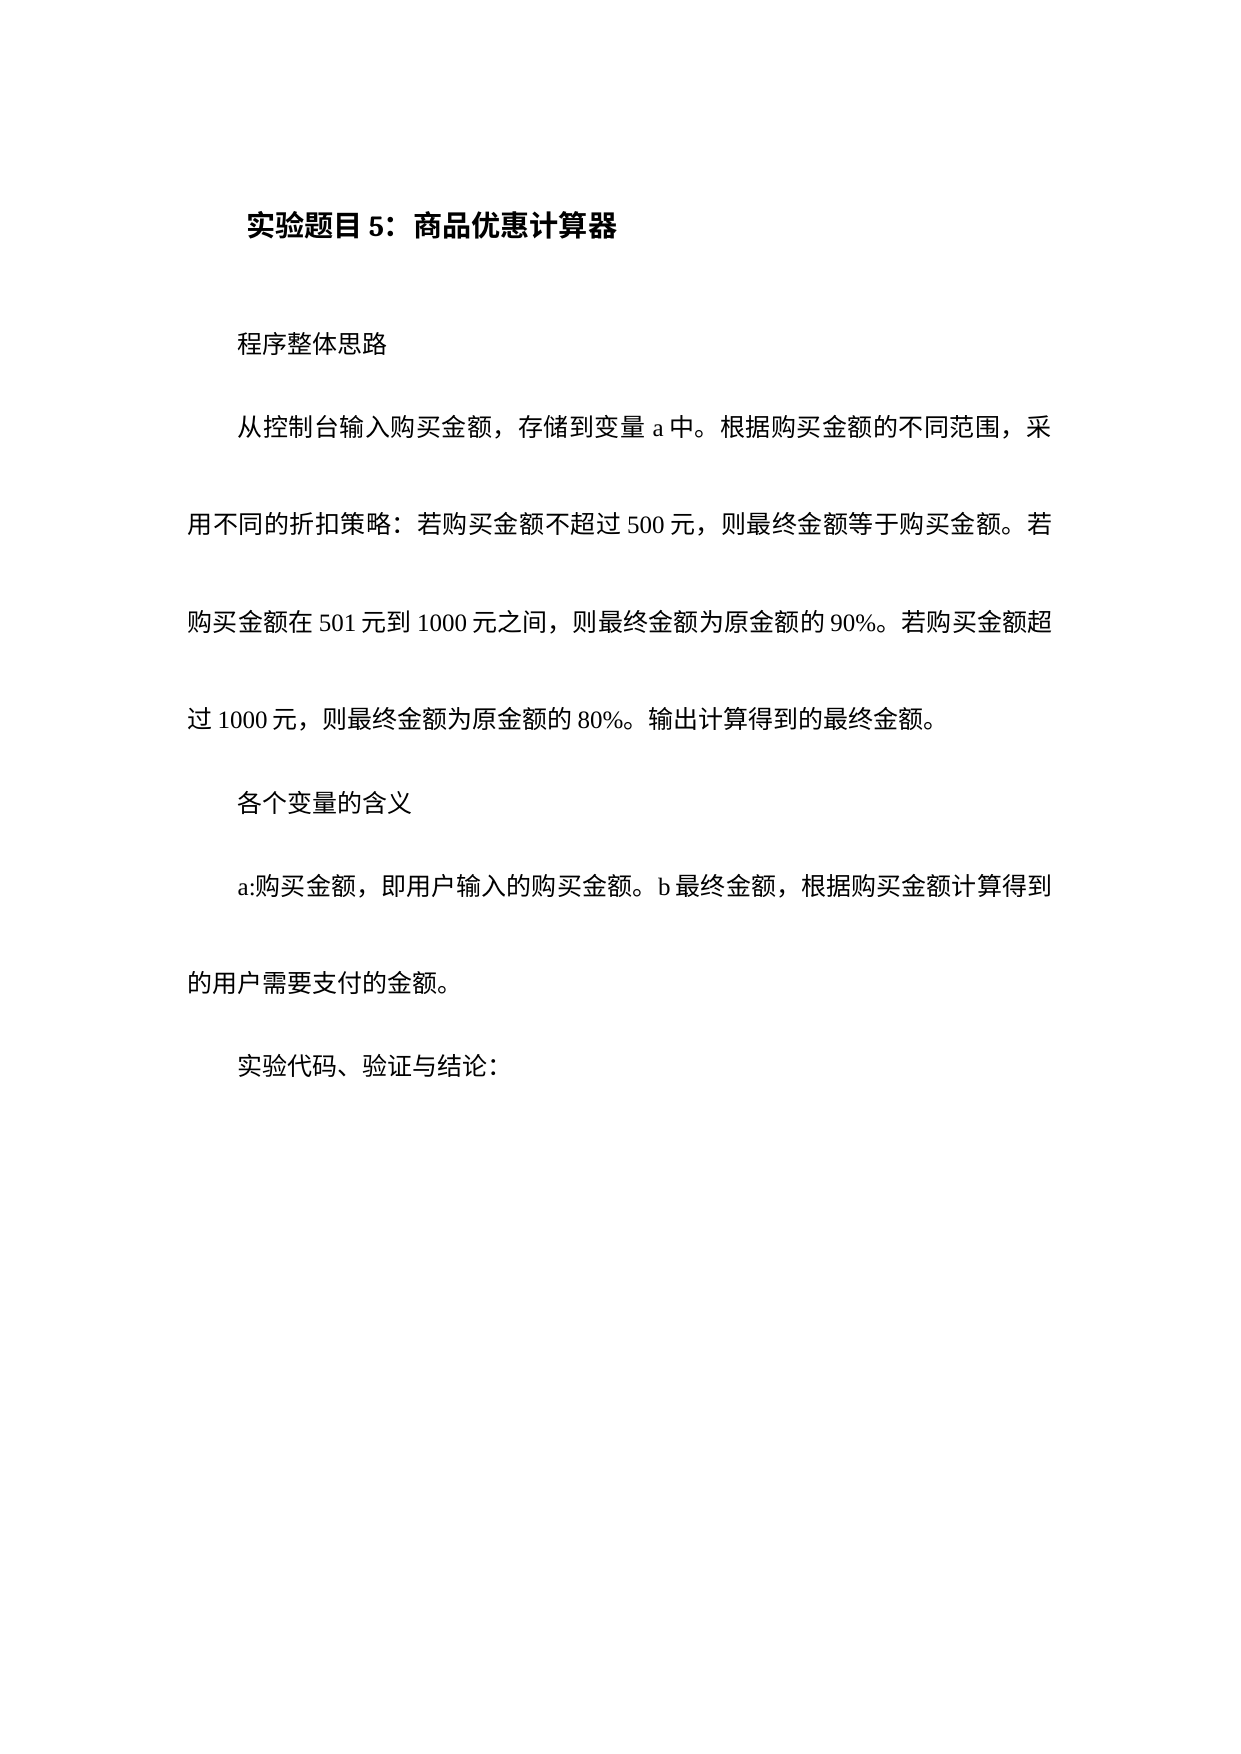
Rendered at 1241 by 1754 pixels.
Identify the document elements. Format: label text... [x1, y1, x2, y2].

text 从控制台输入购买金额，存储到变量a中。根据购买金额的不同范围，采用不同的折扣策略：若购买金额不超过500元，则最终金额等于购买金额。若购买金额在501元到1000元之间，则最终金额为原金额的90%。若购买金额超过1000元，则最终金额为原金额的80%。输出计算得到的最终金额。 [187, 393, 1053, 751]
text 各个变量的含义 [187, 769, 1053, 834]
text a:购买金额，即用户输入的购买金额。b最终金额，根据购买金额计算得到的用户需要支付的金额。 [187, 852, 1053, 1014]
text 实验代码、验证与结论： [187, 1032, 1053, 1097]
subtitle 实验题目5：商品优惠计算器 [187, 191, 1053, 256]
text 程序整体思路 [187, 310, 1053, 375]
